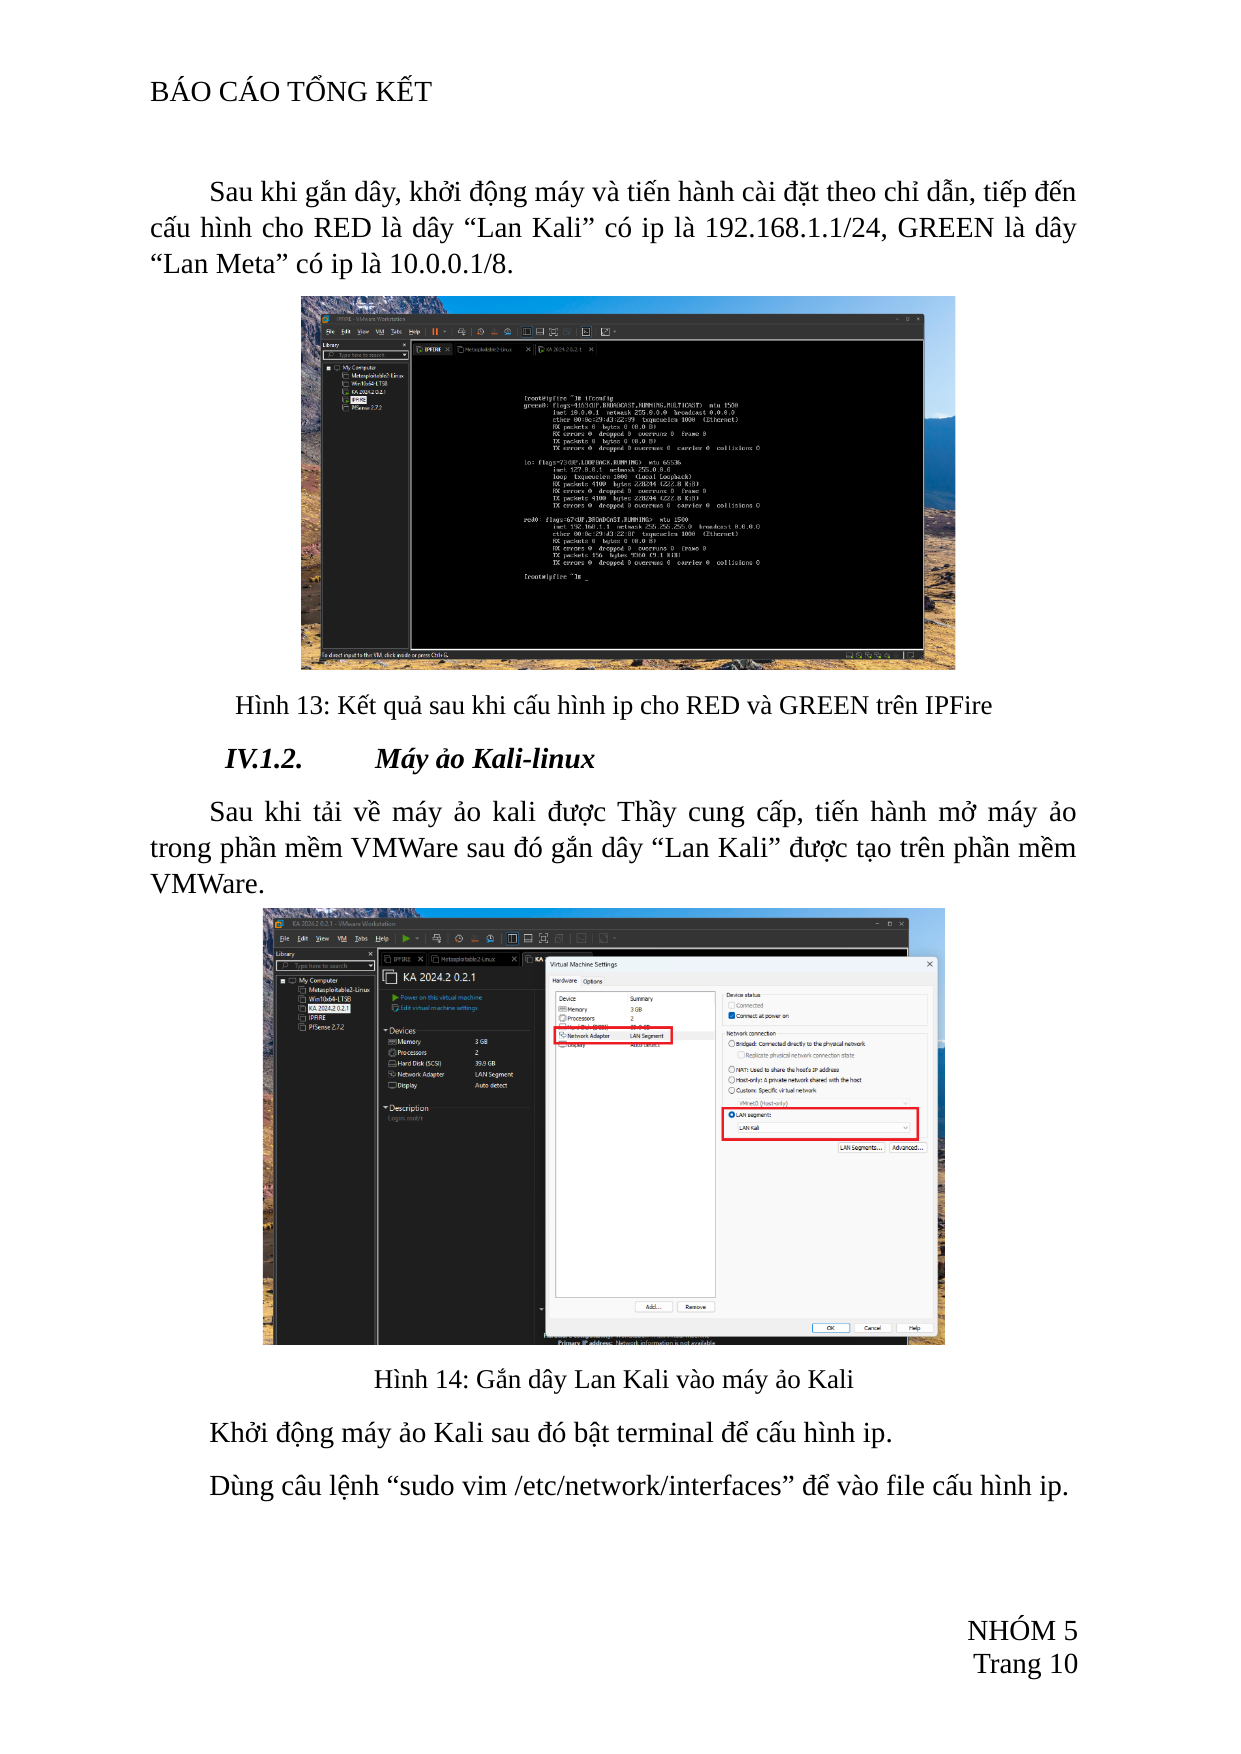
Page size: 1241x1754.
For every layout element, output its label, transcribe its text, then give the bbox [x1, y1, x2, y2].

text Dùng câu lệnh “sudo vim /etc/network/interfaces” để vào file cấu hình ip. [150, 1468, 1078, 1502]
text Máy ảo Kali-linux [225, 741, 1078, 775]
picture [301, 296, 956, 670]
text Sau khi tải về máy ảo kali được Thầy cung cấp, tiến hành mở máy ảo trong phần mềm VMWare sau đó gắn dây “Lan Kali” được tạo trên phần mềm VMWare. [150, 794, 1078, 900]
text Khởi động máy ảo Kali sau đó bật terminal để cấu hình ip. [150, 1416, 1078, 1449]
picture [262, 908, 945, 1345]
text Sau khi gắn dây, khởi động máy và tiến hành cài đặt theo chỉ dẫn, tiếp đến cấu hình cho RED là dây “Lan Kali” có ip là 192.168.1.1/24, GREEN là dây “Lan Meta” có ip là 10.0.0.1/8. [150, 174, 1078, 280]
